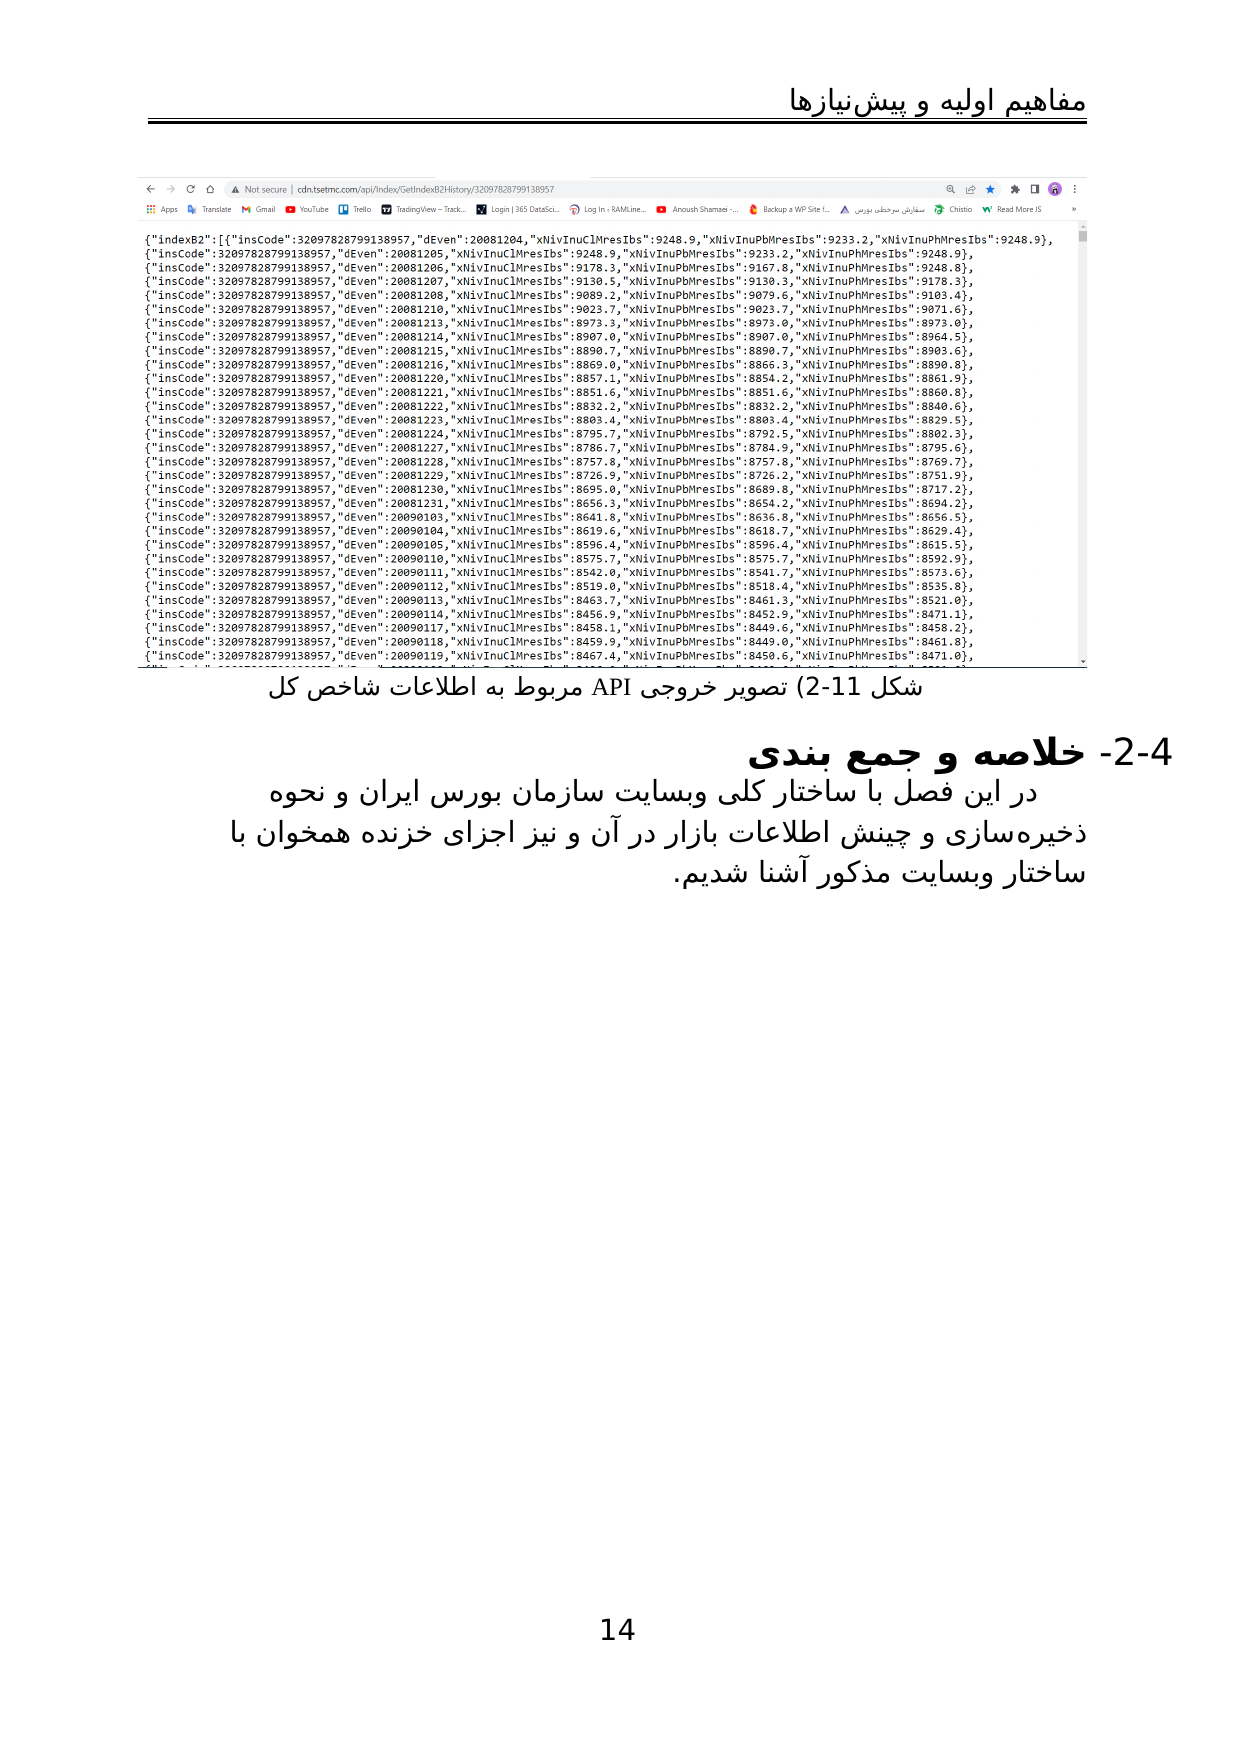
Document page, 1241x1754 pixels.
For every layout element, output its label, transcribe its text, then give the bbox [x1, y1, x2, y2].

text در اين فصل با ساختار کلی وبسایت سازمان بورس ایران و نحوه ذخیره‌سازی و چینش اطلاعات بازار در آن و نیز اجزای خزنده همخوان با ساختار وبسایت مذکور آشنا شدیم. [148, 774, 1087, 889]
picture [137, 177, 1088, 668]
text شکل 11-2) تصویر خروجی API مربوط به اطلاعات شاخص کل [148, 672, 1089, 701]
text خلاصه و جمع بندی [148, 731, 1087, 774]
